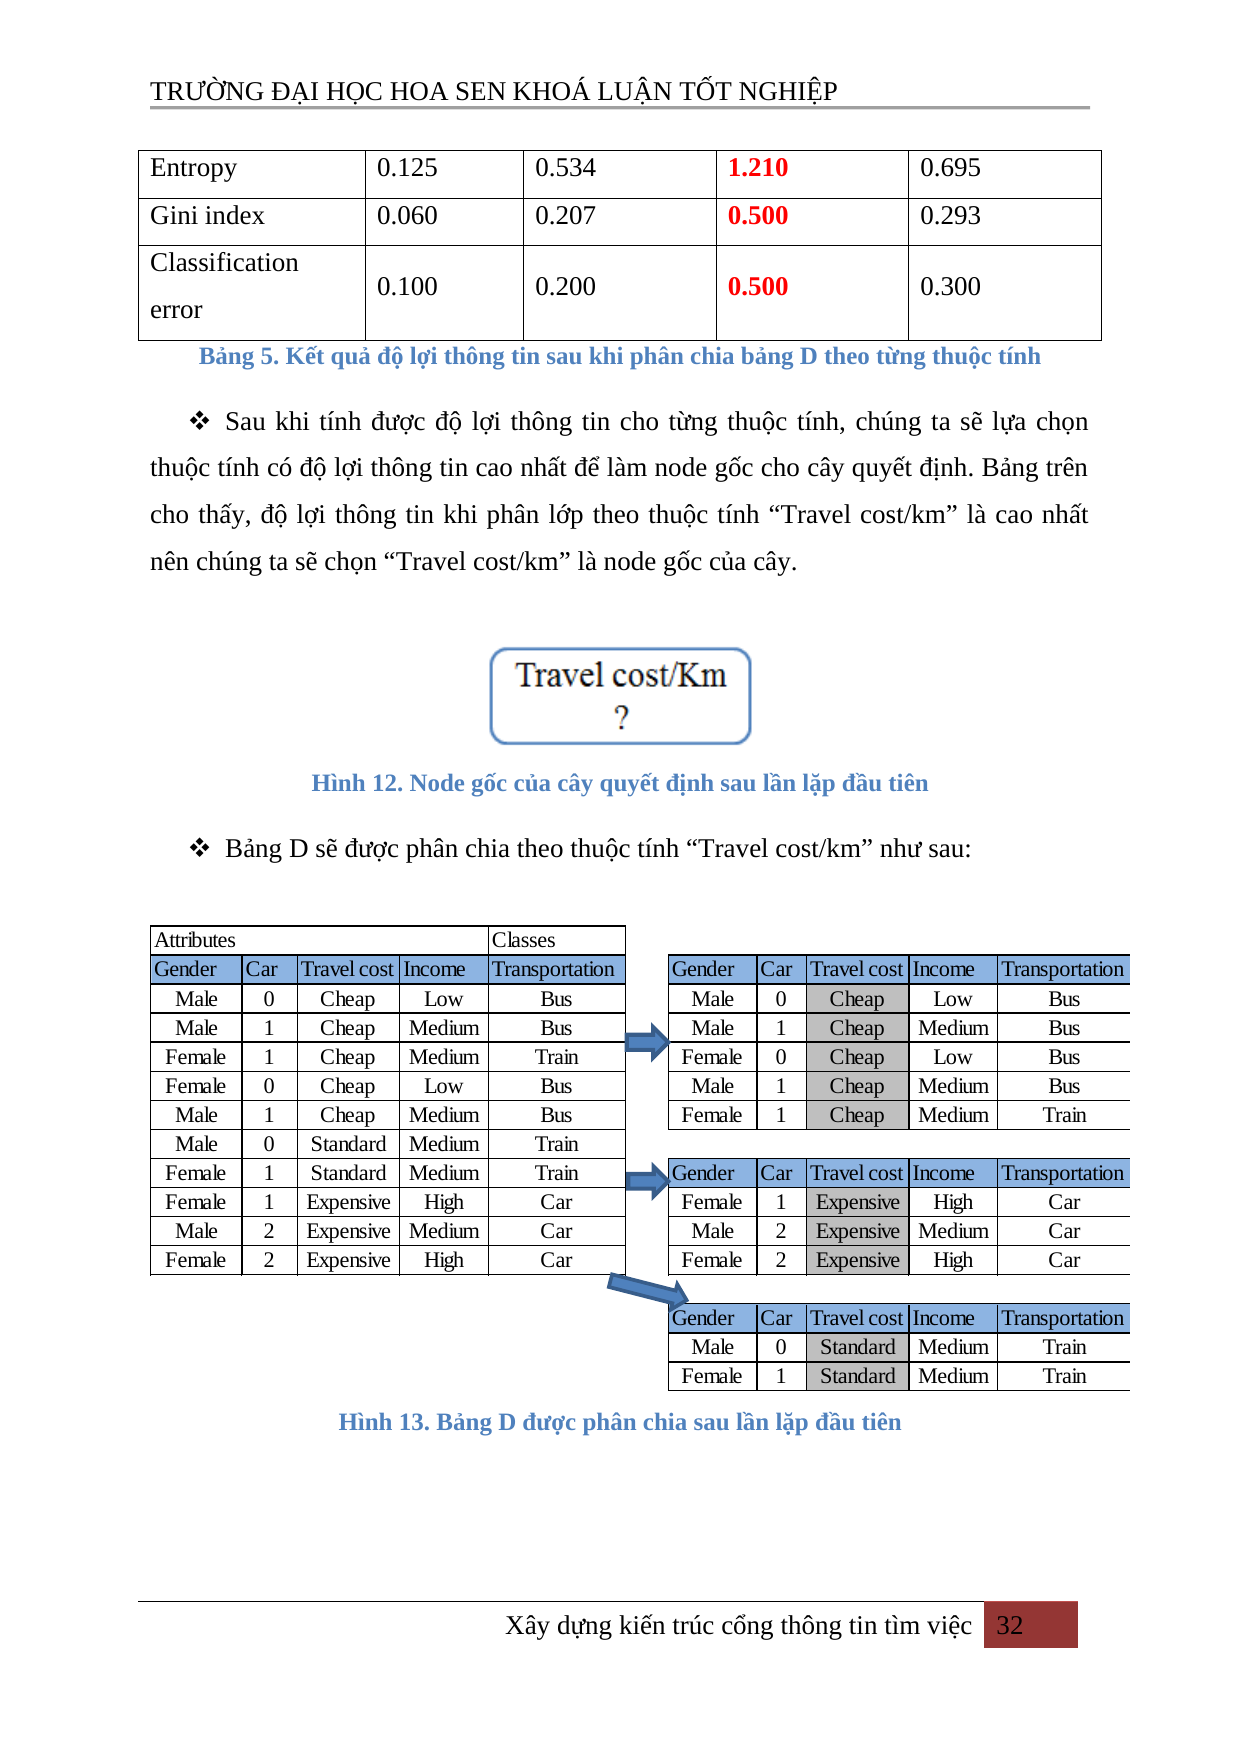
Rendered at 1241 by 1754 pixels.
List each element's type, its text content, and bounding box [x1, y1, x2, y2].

picture [482, 638, 758, 753]
table_cell 0.534 [524, 151, 716, 198]
table_cell 0.293 [909, 199, 1101, 245]
table_cell 0.060 [366, 199, 523, 245]
table_cell 0.100 [366, 246, 523, 340]
table_cell 0.500 [717, 199, 908, 245]
list Bảng D sẽ được phân chia theo thuộc tính “Travel cost/km” như sau: [187, 832, 1090, 863]
table_cell 0.125 [366, 151, 523, 198]
table_cell Entropy [139, 151, 365, 198]
table_cell 0.695 [909, 151, 1101, 198]
text Hình 13. Bảng D được phân chia sau lần lặp đầu tiên [150, 1407, 1090, 1436]
text Hình 12. Node gốc của cây quyết định sau lần lặp đầu tiên [150, 768, 1090, 797]
table_cell Classification error [139, 246, 365, 340]
table_cell 0.207 [524, 199, 716, 245]
table_cell 0.300 [909, 246, 1101, 340]
table_cell 0.500 [717, 246, 908, 340]
table_cell 1.210 [717, 151, 908, 198]
table_cell 0.200 [524, 246, 716, 340]
table_cell Gini index [139, 199, 365, 245]
text Bảng 5. Kết quả độ lợi thông tin sau khi phân chia bảng D theo từng thuộc tính [150, 341, 1090, 369]
list Sau khi tính được độ lợi thông tin cho từng thuộc tính, chúng ta sẽ lựa chọn thuộc tính có độ lợi thông tin cao nhất để làm node gốc cho cây quyết định. Bảng trên cho thấy, độ lợi thông tin khi phân lớp theo thuộc tính “Travel cost/km” là cao nhất nên chúng ta sẽ chọn “Travel cost/km” là node gốc của cây. [150, 405, 1090, 576]
